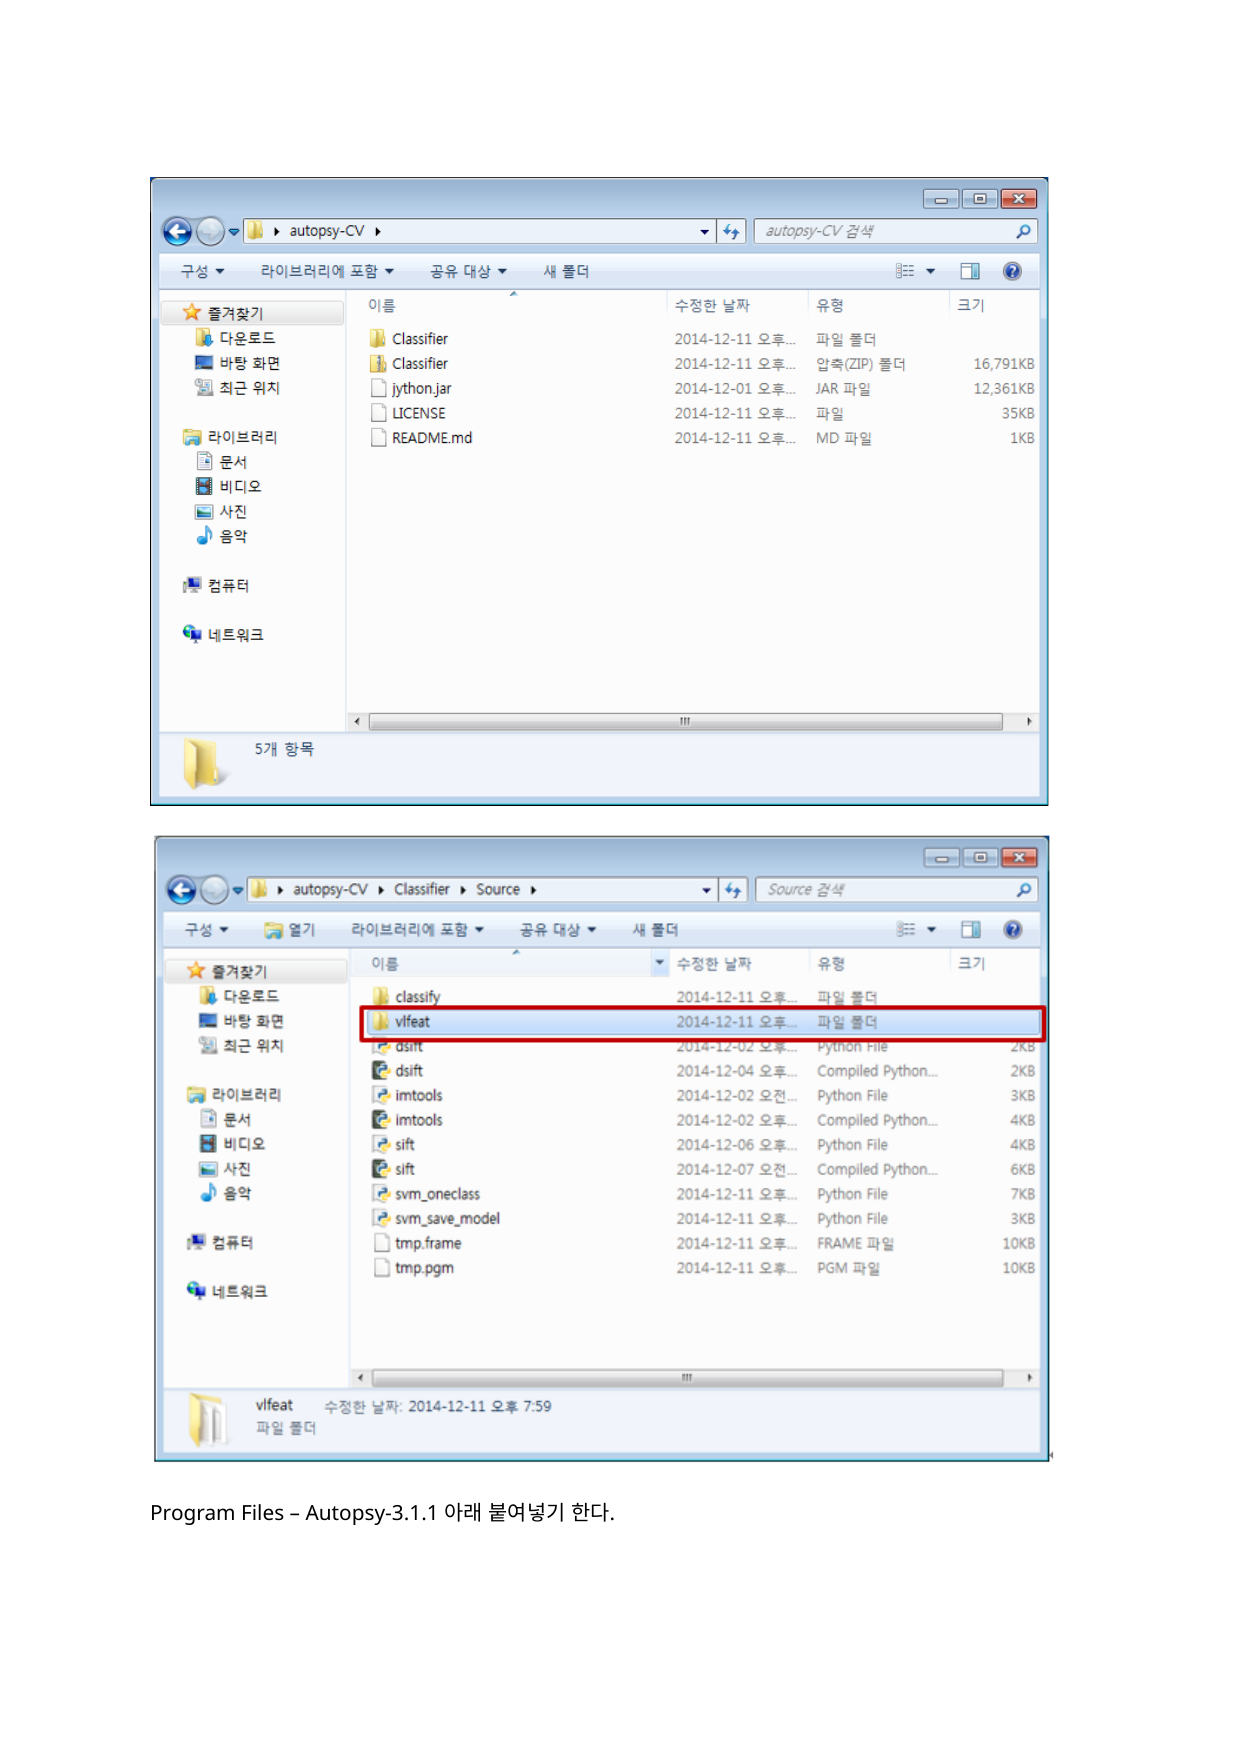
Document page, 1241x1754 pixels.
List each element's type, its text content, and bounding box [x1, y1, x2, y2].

picture [150, 833, 1054, 1468]
picture [150, 177, 1049, 806]
text Program Files – Autopsy-3.1.1 아래 붙여넣기 한다. [150, 1496, 1069, 1527]
